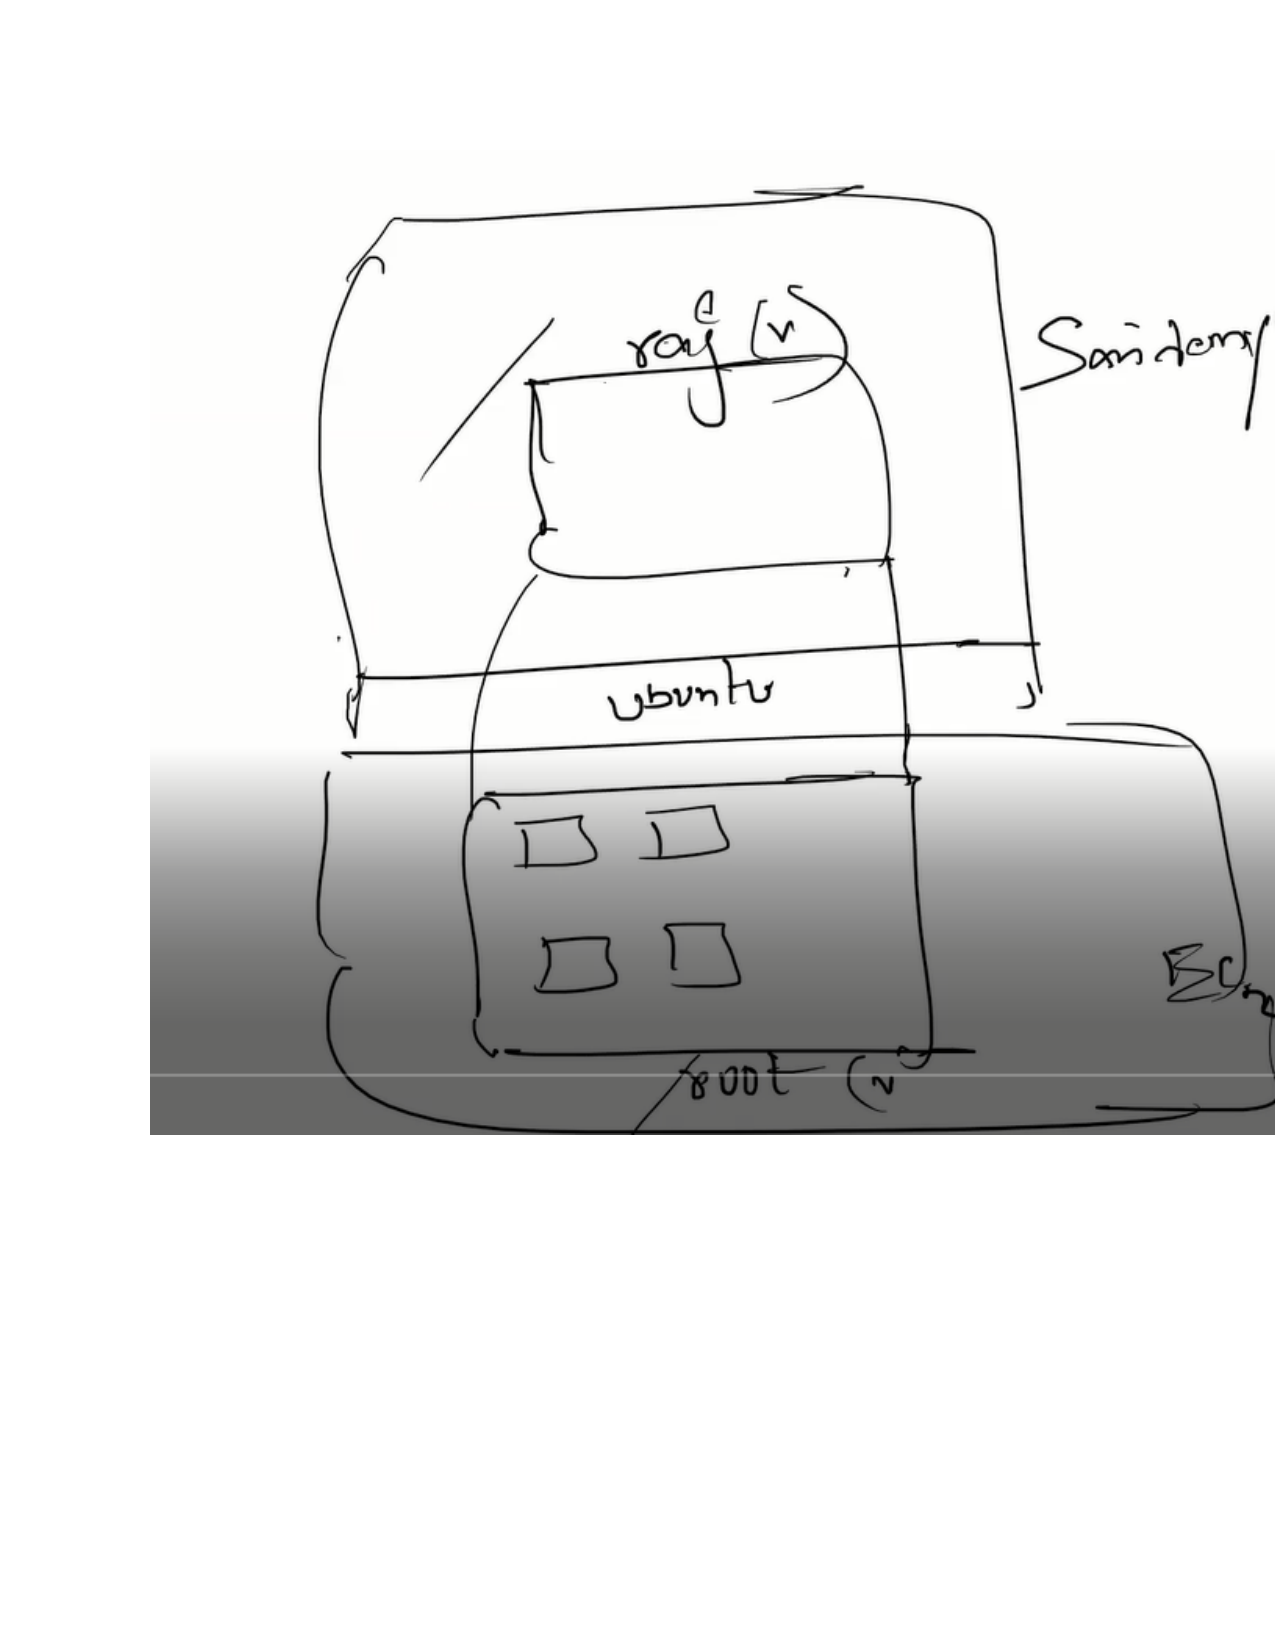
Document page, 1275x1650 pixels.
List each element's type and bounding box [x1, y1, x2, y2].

picture [150, 150, 1275, 1135]
